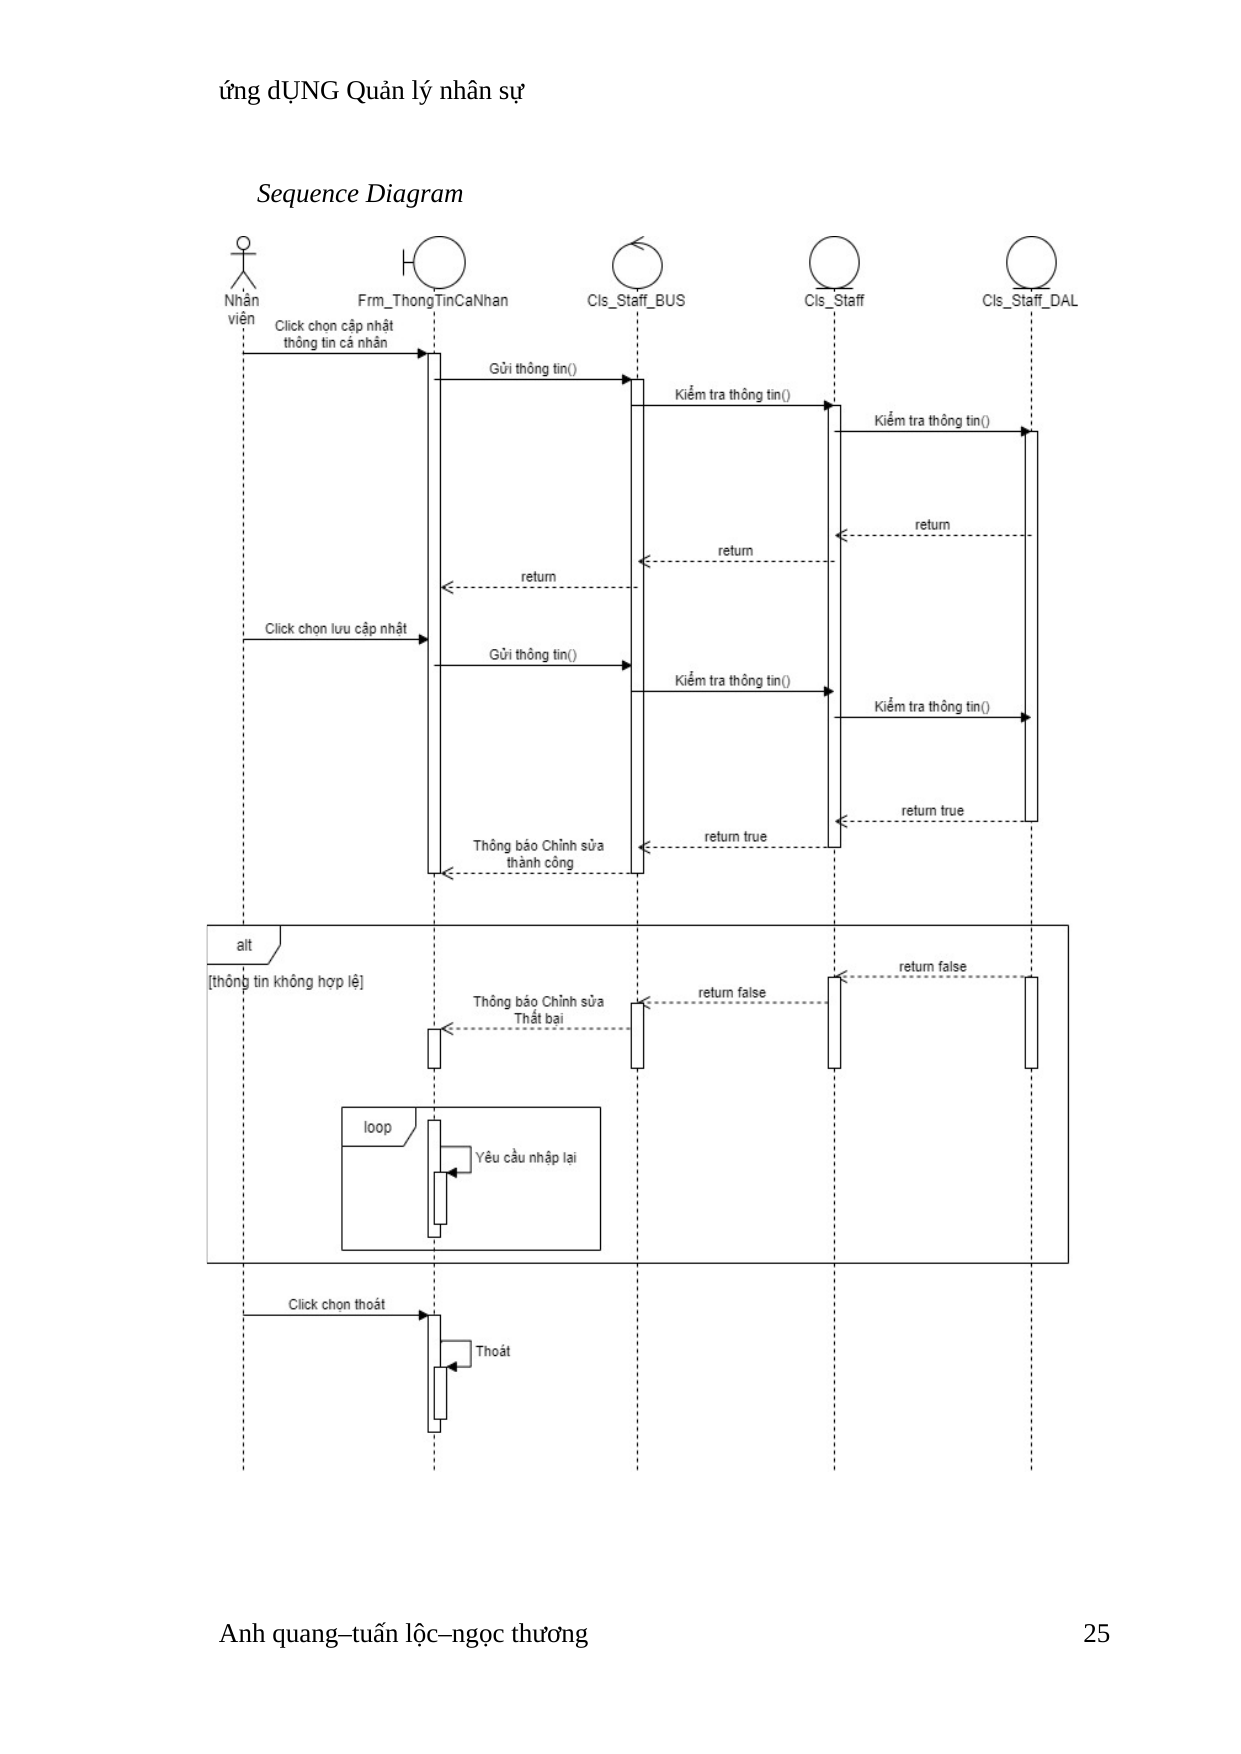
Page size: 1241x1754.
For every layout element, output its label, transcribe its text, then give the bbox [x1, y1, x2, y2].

text Sequence Diagram [257, 177, 1122, 208]
picture [206, 236, 1079, 1472]
